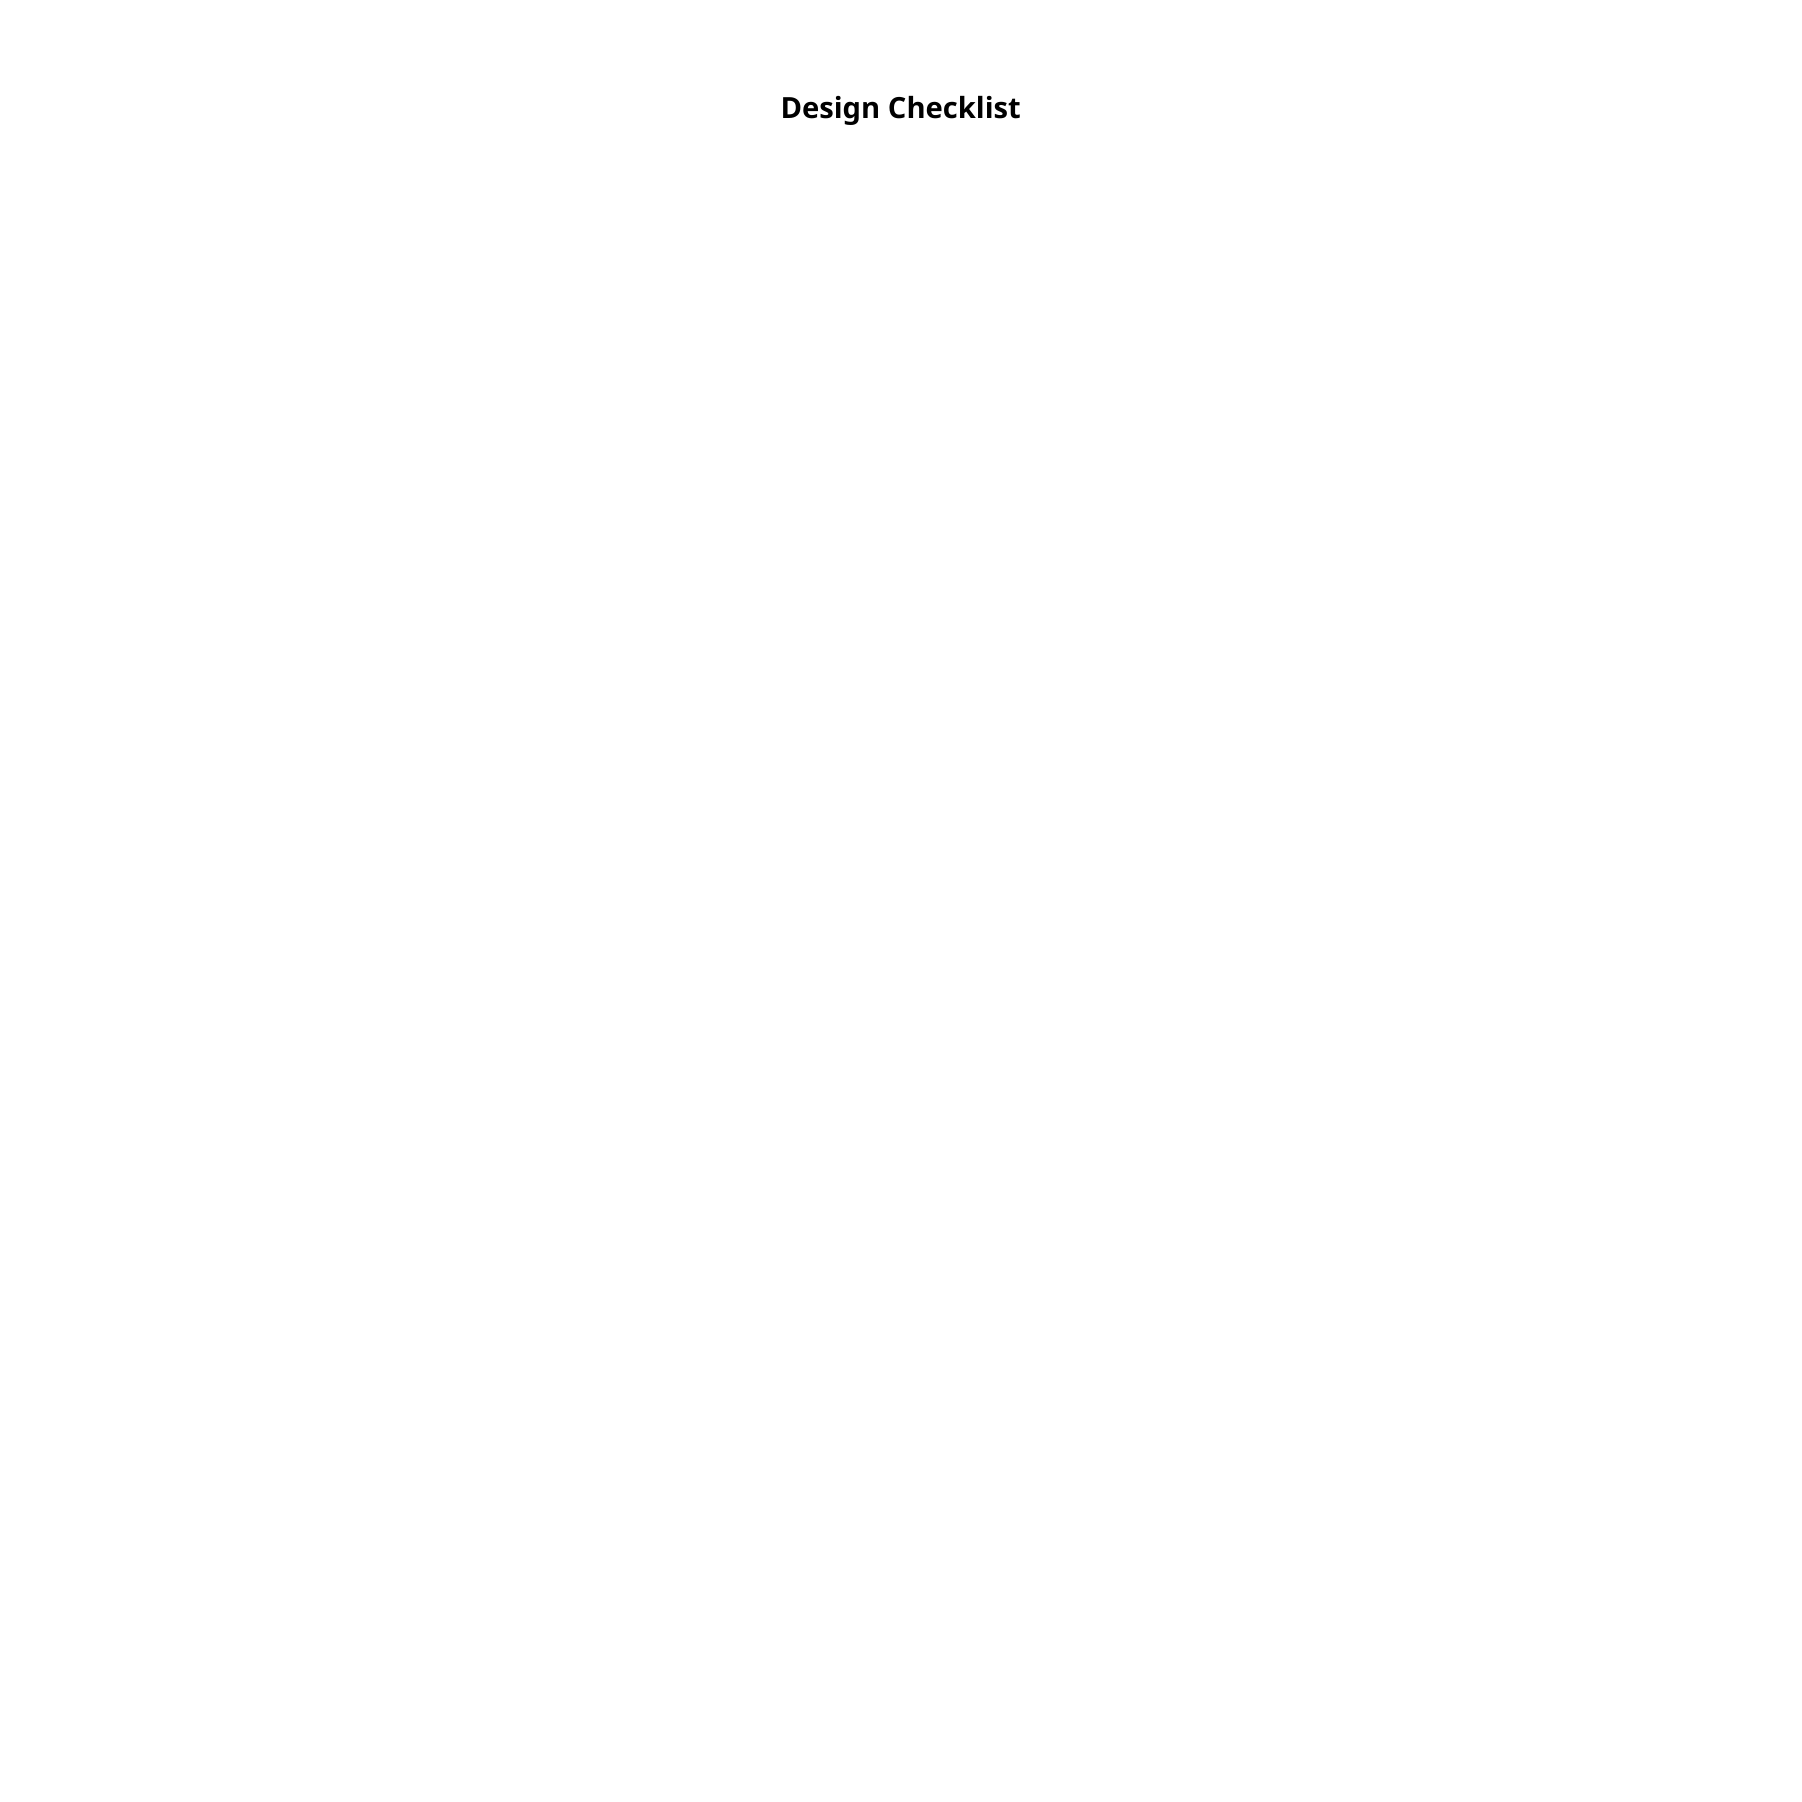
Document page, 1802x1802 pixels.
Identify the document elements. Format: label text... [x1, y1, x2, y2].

subtitle Design Checklist [75, 87, 1726, 127]
